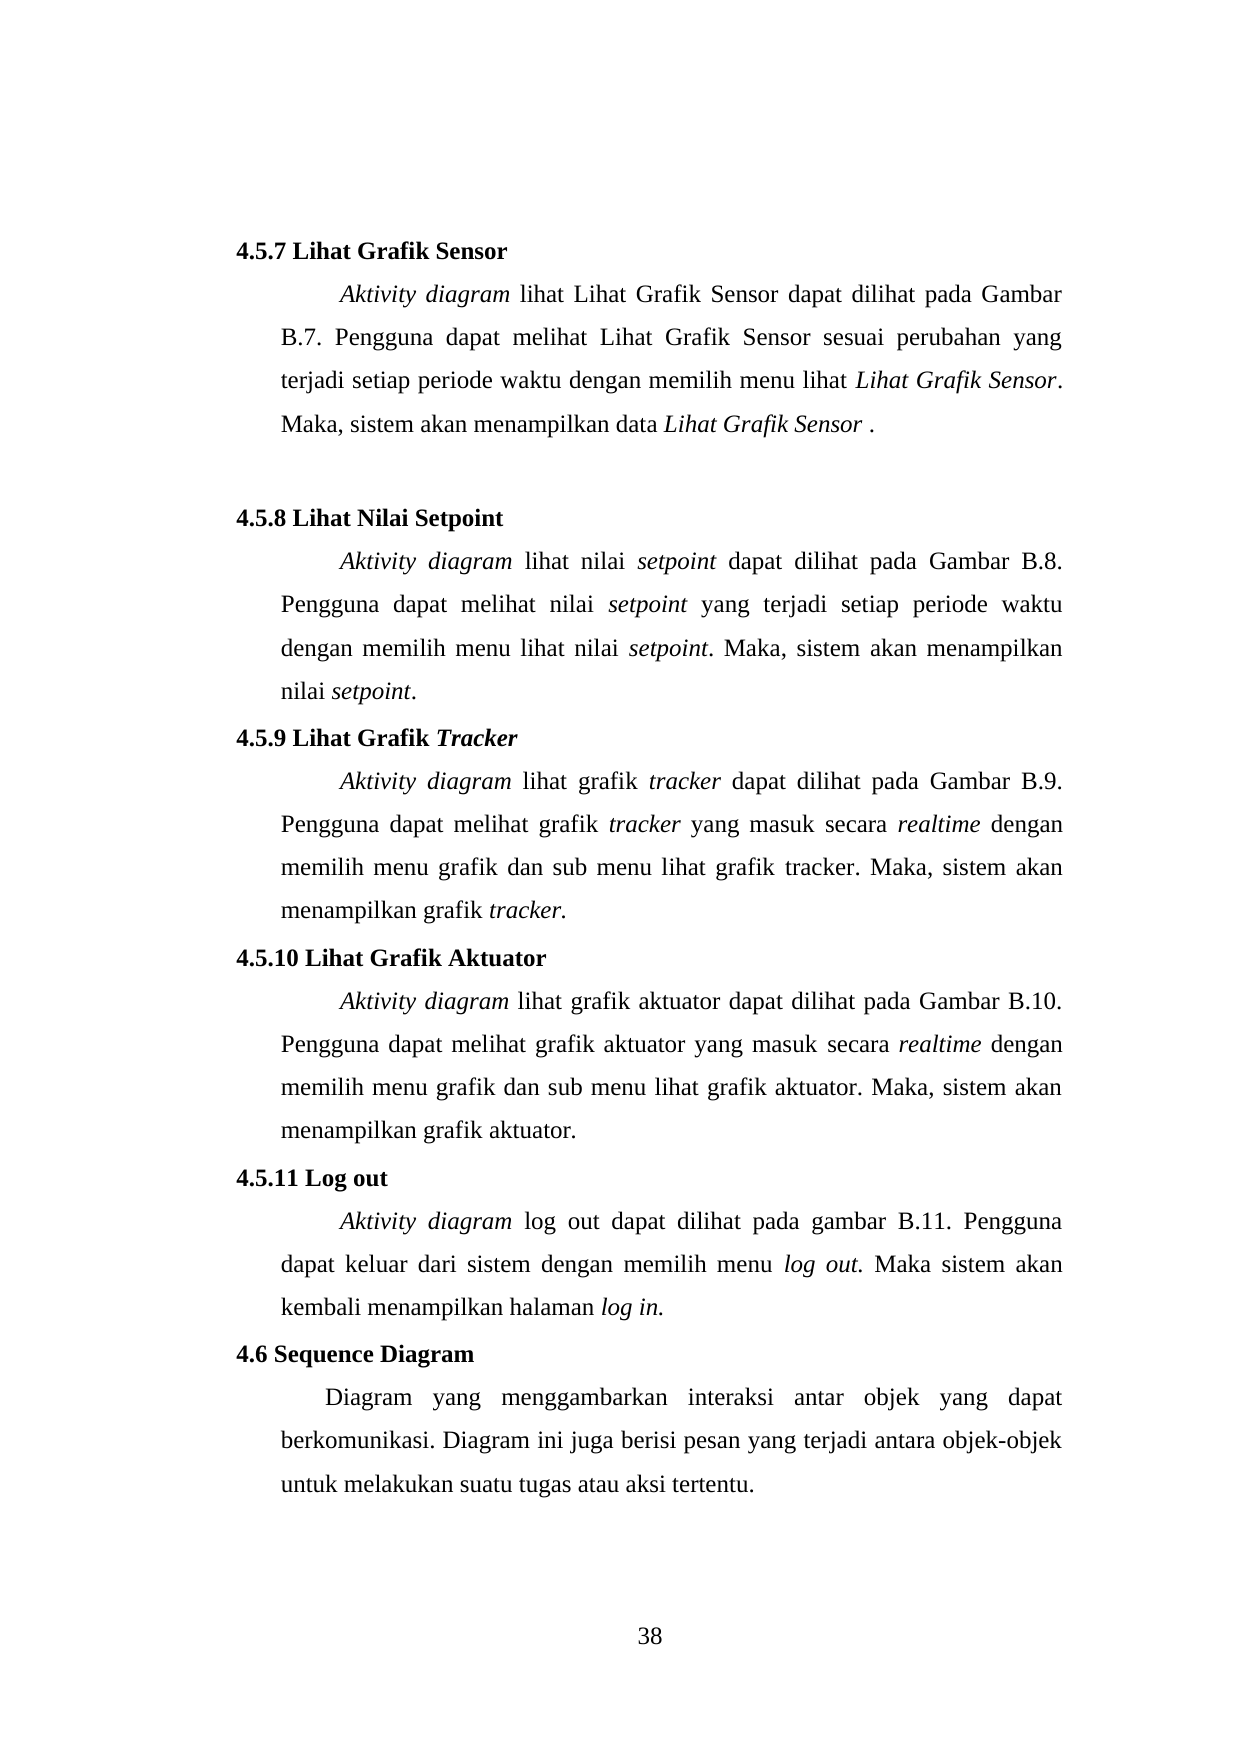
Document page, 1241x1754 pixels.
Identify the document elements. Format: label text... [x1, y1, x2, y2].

text nilai setpoint B8nilai setpointnilai setpointnilai setpoint [281, 546, 1063, 704]
subtitle Nilai Setpoint [236, 503, 1063, 532]
text aktuator B0aktuator aktuatoraktuator [281, 986, 1063, 1144]
subtitle Grafik Sensor [236, 236, 1063, 265]
text trackerB9tracker trackertracker [281, 766, 1063, 924]
text B1 [281, 1206, 1063, 1321]
text Lihat Grafik SensorB7Lihat Grafik SensorLihat Grafik SensorLihat Grafik Sensor [281, 279, 1063, 437]
subtitle Grafik Tracker [236, 723, 1063, 752]
subtitle Grafik Aktuator [236, 943, 1063, 972]
text dapat berkomunikasi [281, 1382, 1063, 1497]
